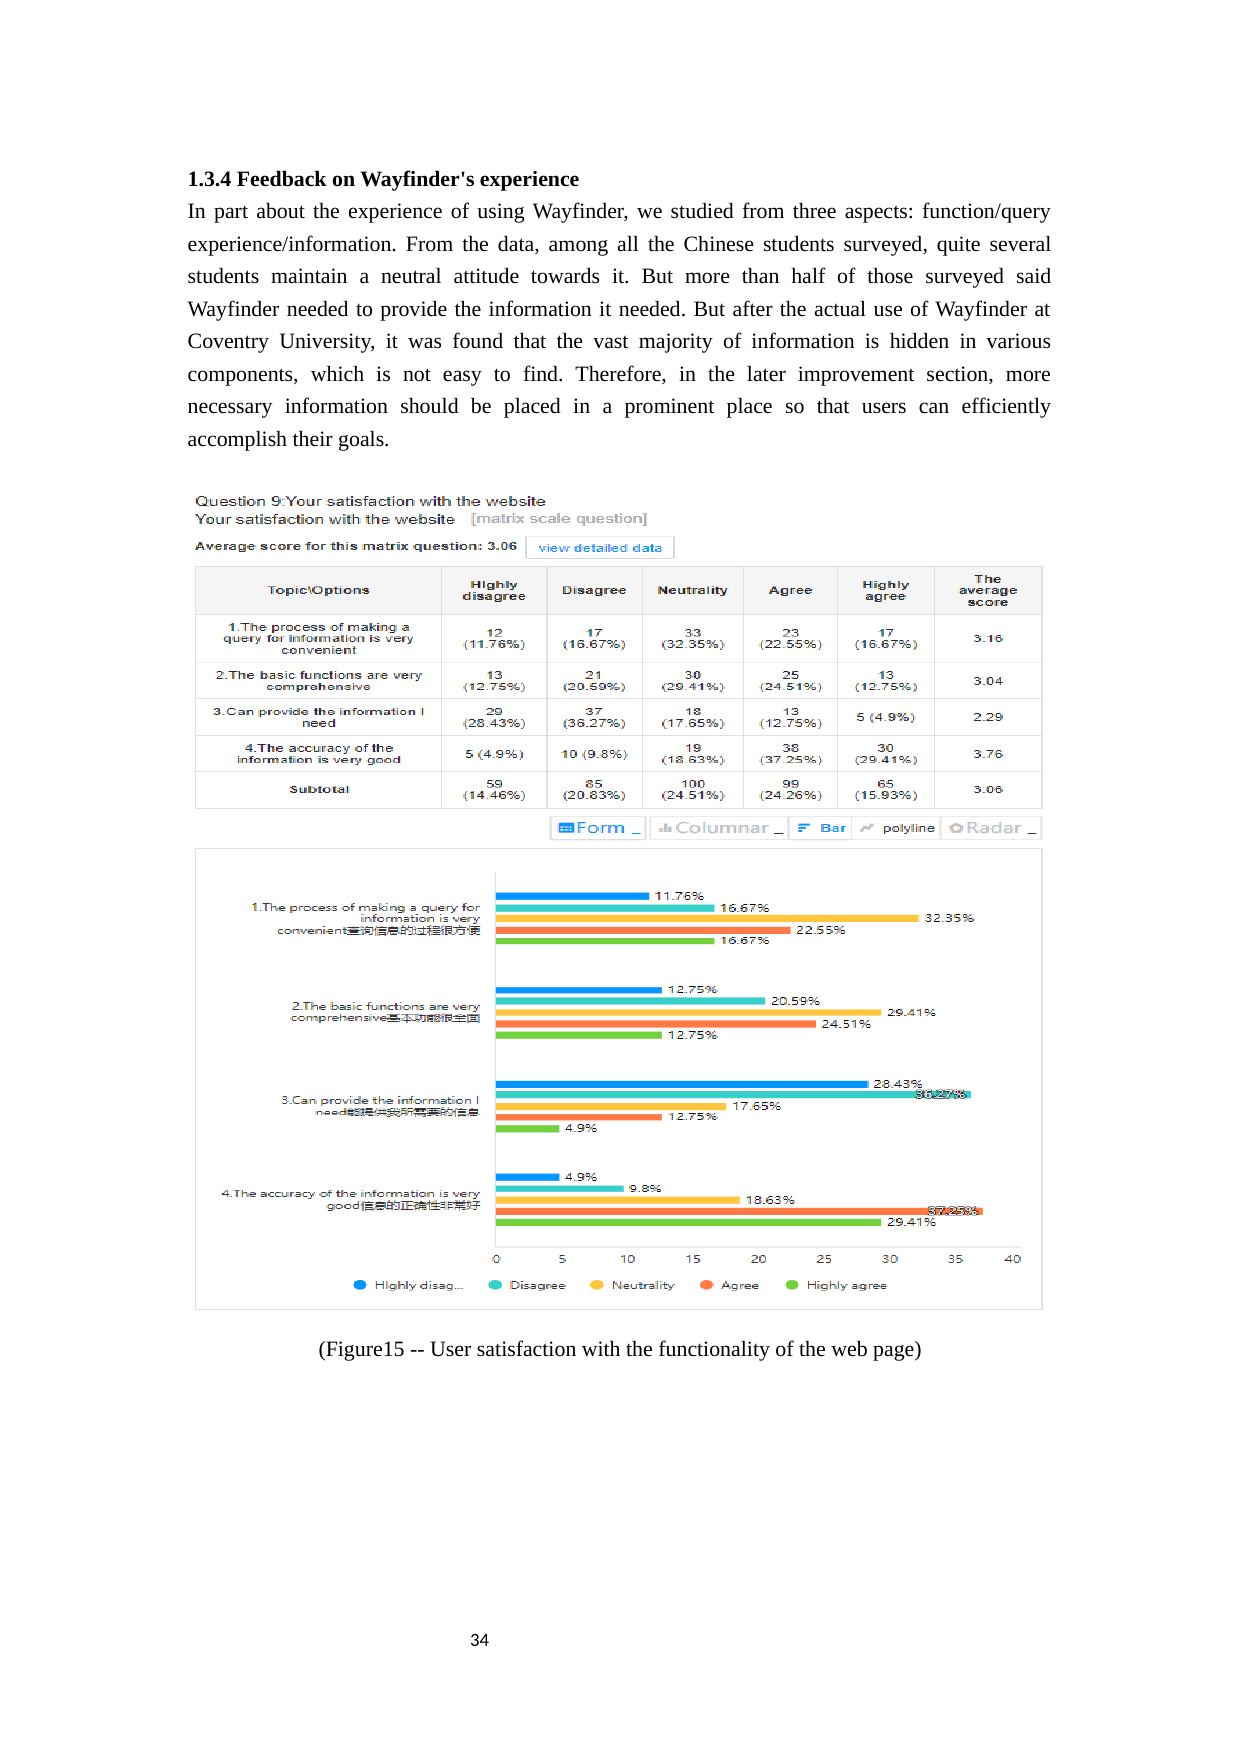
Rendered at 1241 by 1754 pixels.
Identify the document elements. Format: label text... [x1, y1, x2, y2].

text In part about the experience of using Wayfinder, we studied from three aspects: function/query experience/information. From the data, among all the Chinese students surveyed, quite several students maintain a neutral attitude towards it. But more than half of those surveyed said Wayfinder needed to provide the information it needed. But after the actual use of Wayfinder at Coventry University, it was found that the vast majority of information is hidden in various components, which is not easy to find. Therefore, in the later improvement section, more necessary information should be placed in a prominent place so that users can efficiently accomplish their goals. [187, 194, 1053, 454]
picture [187, 487, 1053, 1316]
text (Figure15 -- User satisfaction with the functionality of the web page) [187, 1332, 1053, 1364]
text 1.3.4 Feedback on Wayfinder's experience [187, 162, 1053, 194]
